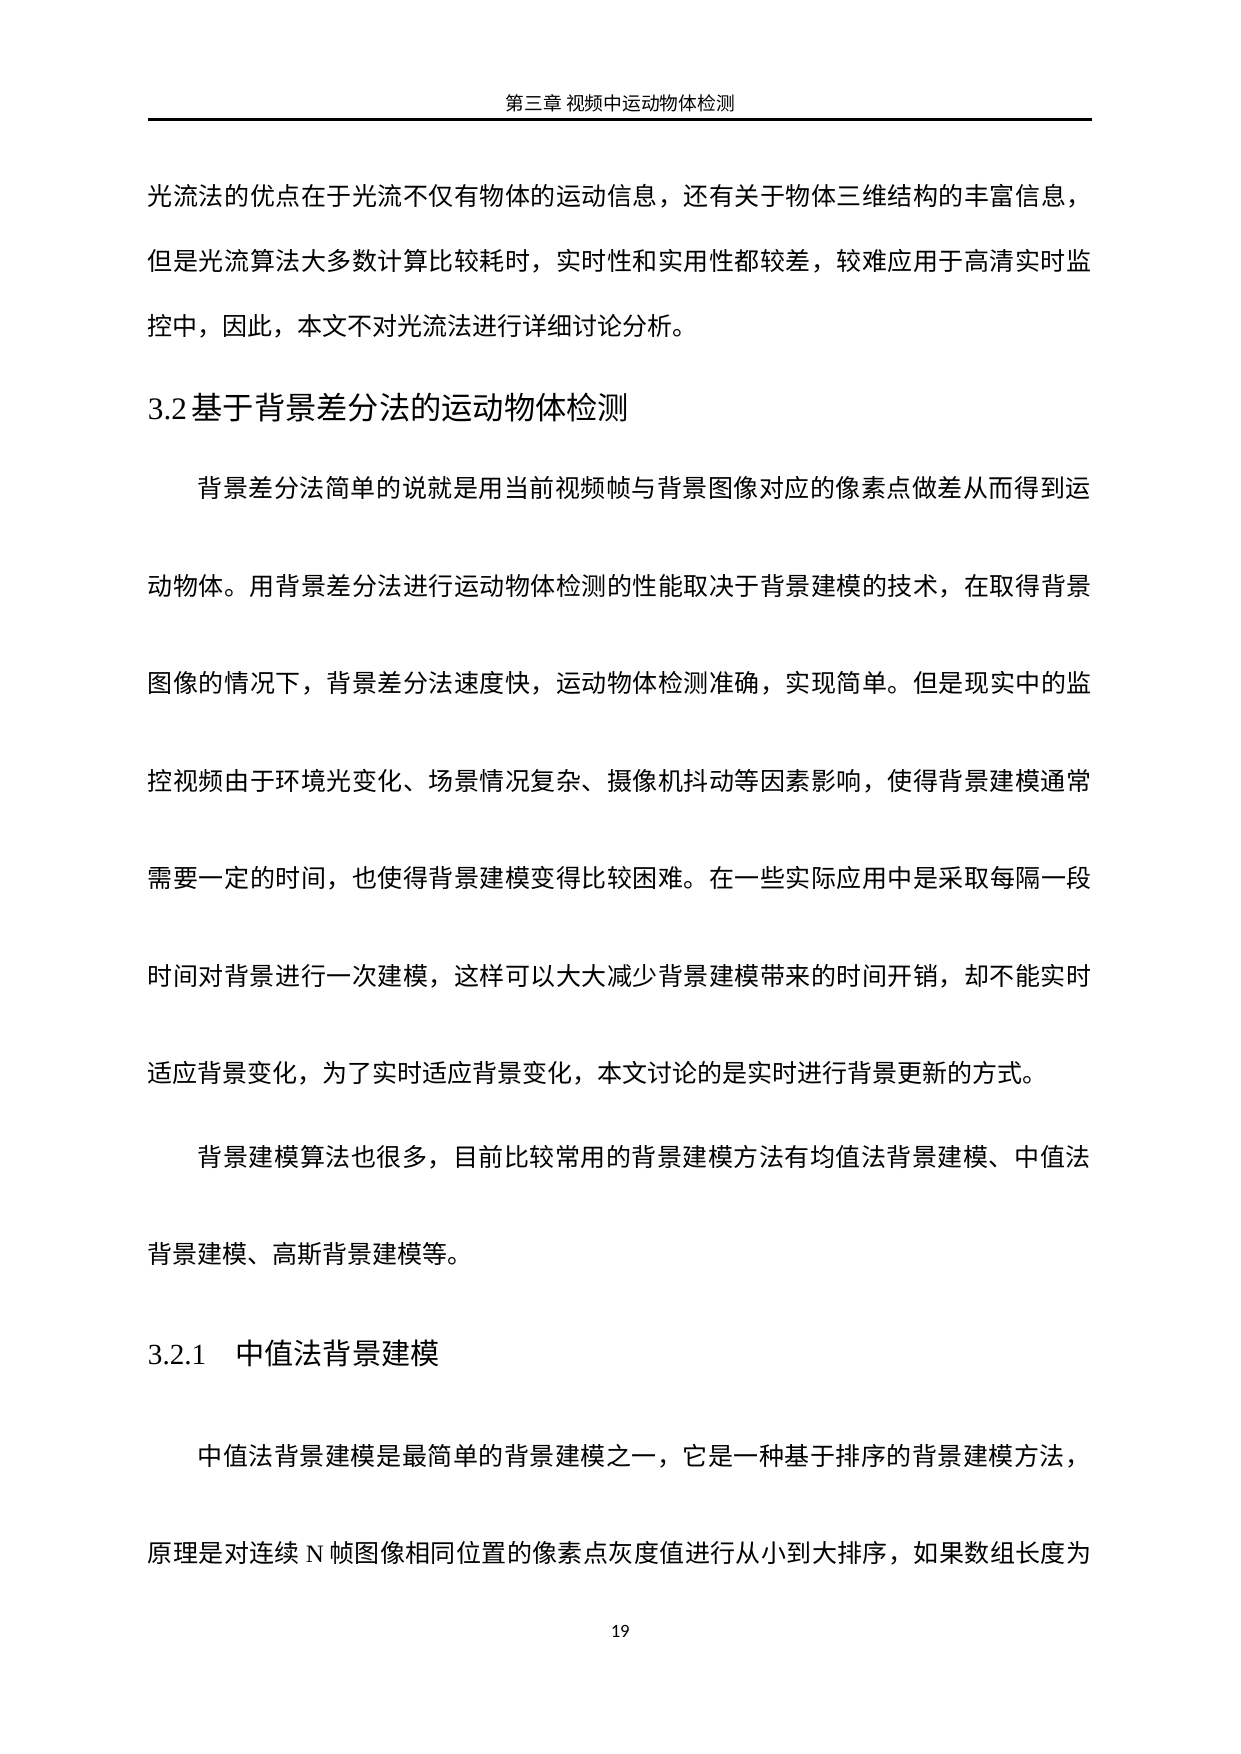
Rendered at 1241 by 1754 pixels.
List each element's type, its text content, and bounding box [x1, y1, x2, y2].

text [148, 1422, 1092, 1584]
list 基于背景差分法的运动物体检测 [148, 373, 1092, 438]
text 背景建模算法也很多，目前比较常用的背景建模方法有均值法背景建模、中值法背景建模、高斯背景建模等。 [148, 1123, 1092, 1285]
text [148, 162, 1092, 357]
list 中值法背景建模 [148, 1319, 1092, 1384]
text 背景差分法简单的说就是用当前视频帧与背景图像对应的像素点做差从而得到运动物体。用背景差分法进行运动物体检测的性能取决于背景建模的技术，在取得背景图像的情况下，背景差分法速度快，运动物体检测准确，实现简单。但是现实中的监控视频由于环境光变化、场景情况复杂、摄像机抖动等因素影响，使得背景建模通常需要一定的时间，也使得背景建模变得比较困难。在一些实际应用中是采取每隔一段时间对背景进行一次建模，这样可以大大减少背景建模带来的时间开销，却不能实时适应背景变化，为了实时适应背景变化，本文讨论的是实时进行背景更新的方式。 [148, 454, 1092, 1104]
